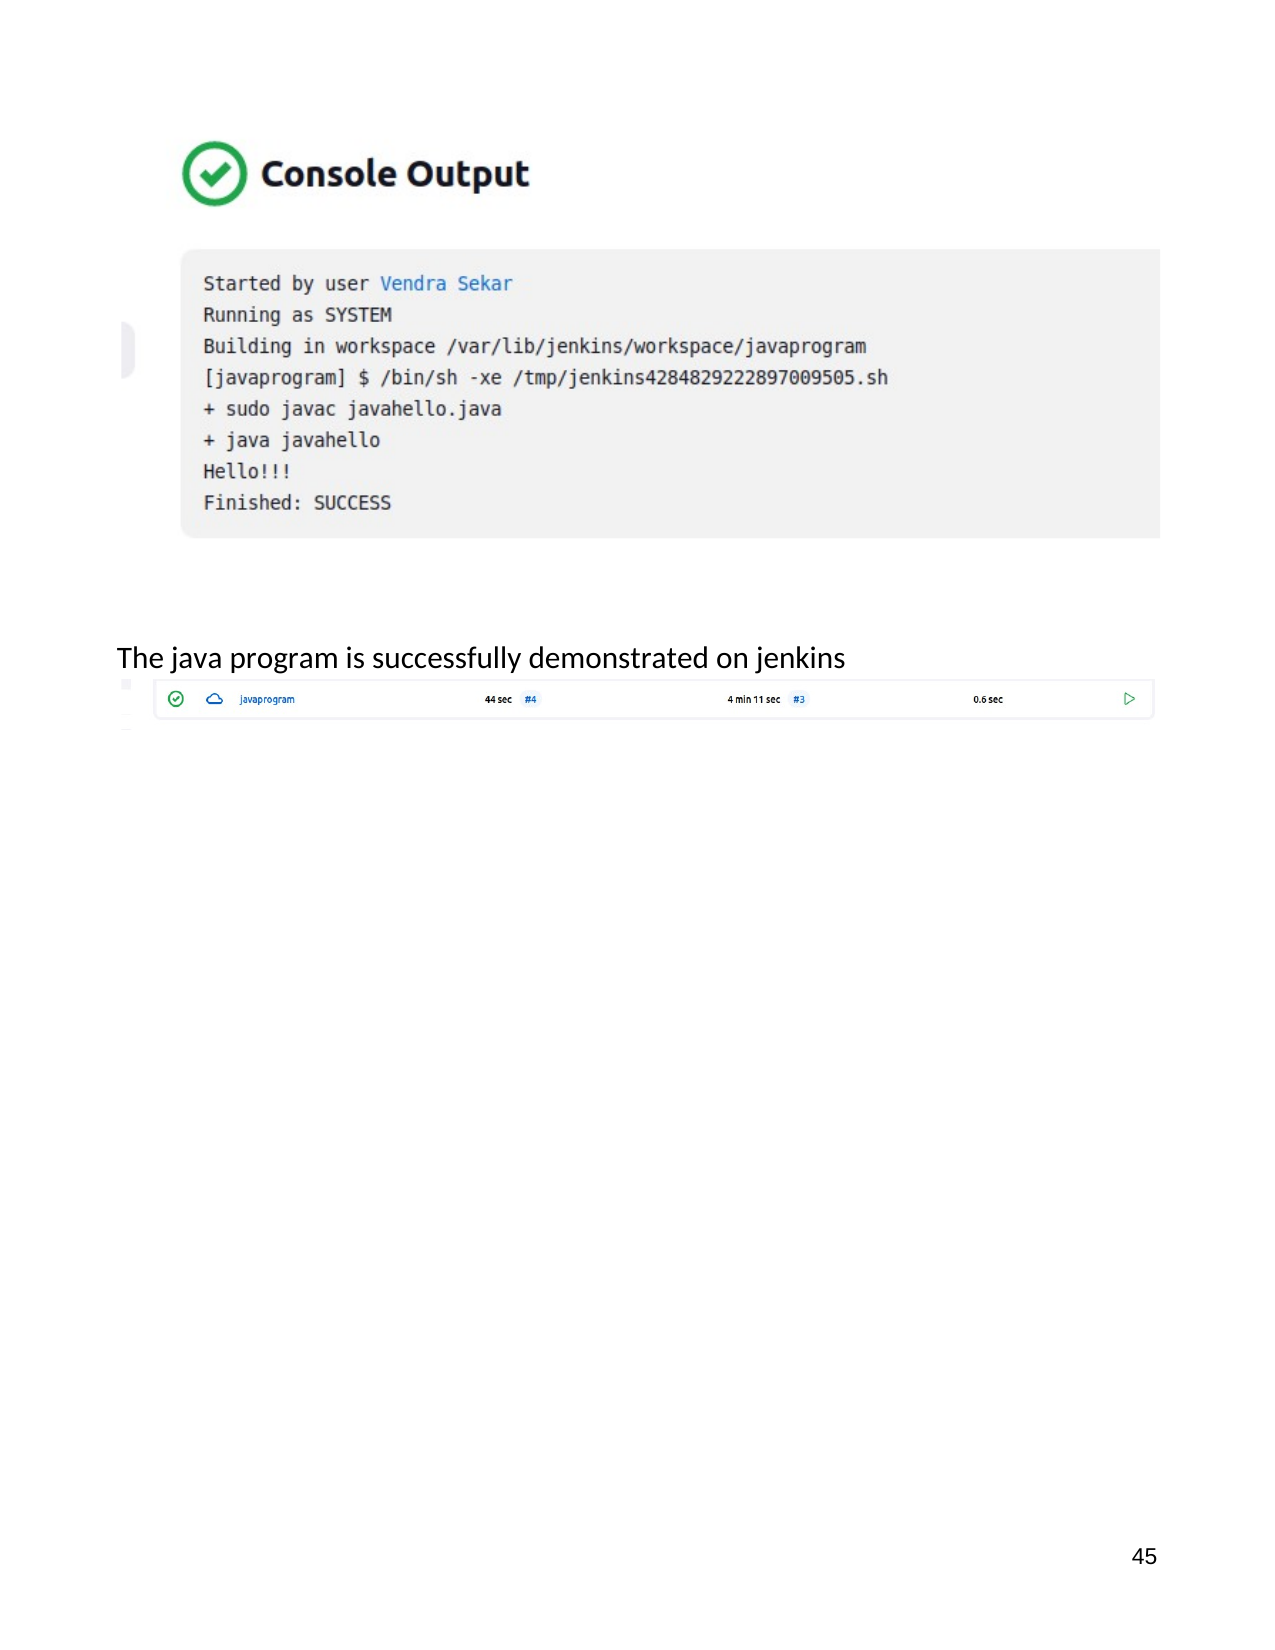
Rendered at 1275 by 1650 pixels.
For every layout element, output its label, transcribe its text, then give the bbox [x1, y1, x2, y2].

text The java program is successfully demonstrated on jenkins [117, 638, 1155, 677]
picture [121, 117, 1161, 591]
picture [121, 679, 1161, 730]
